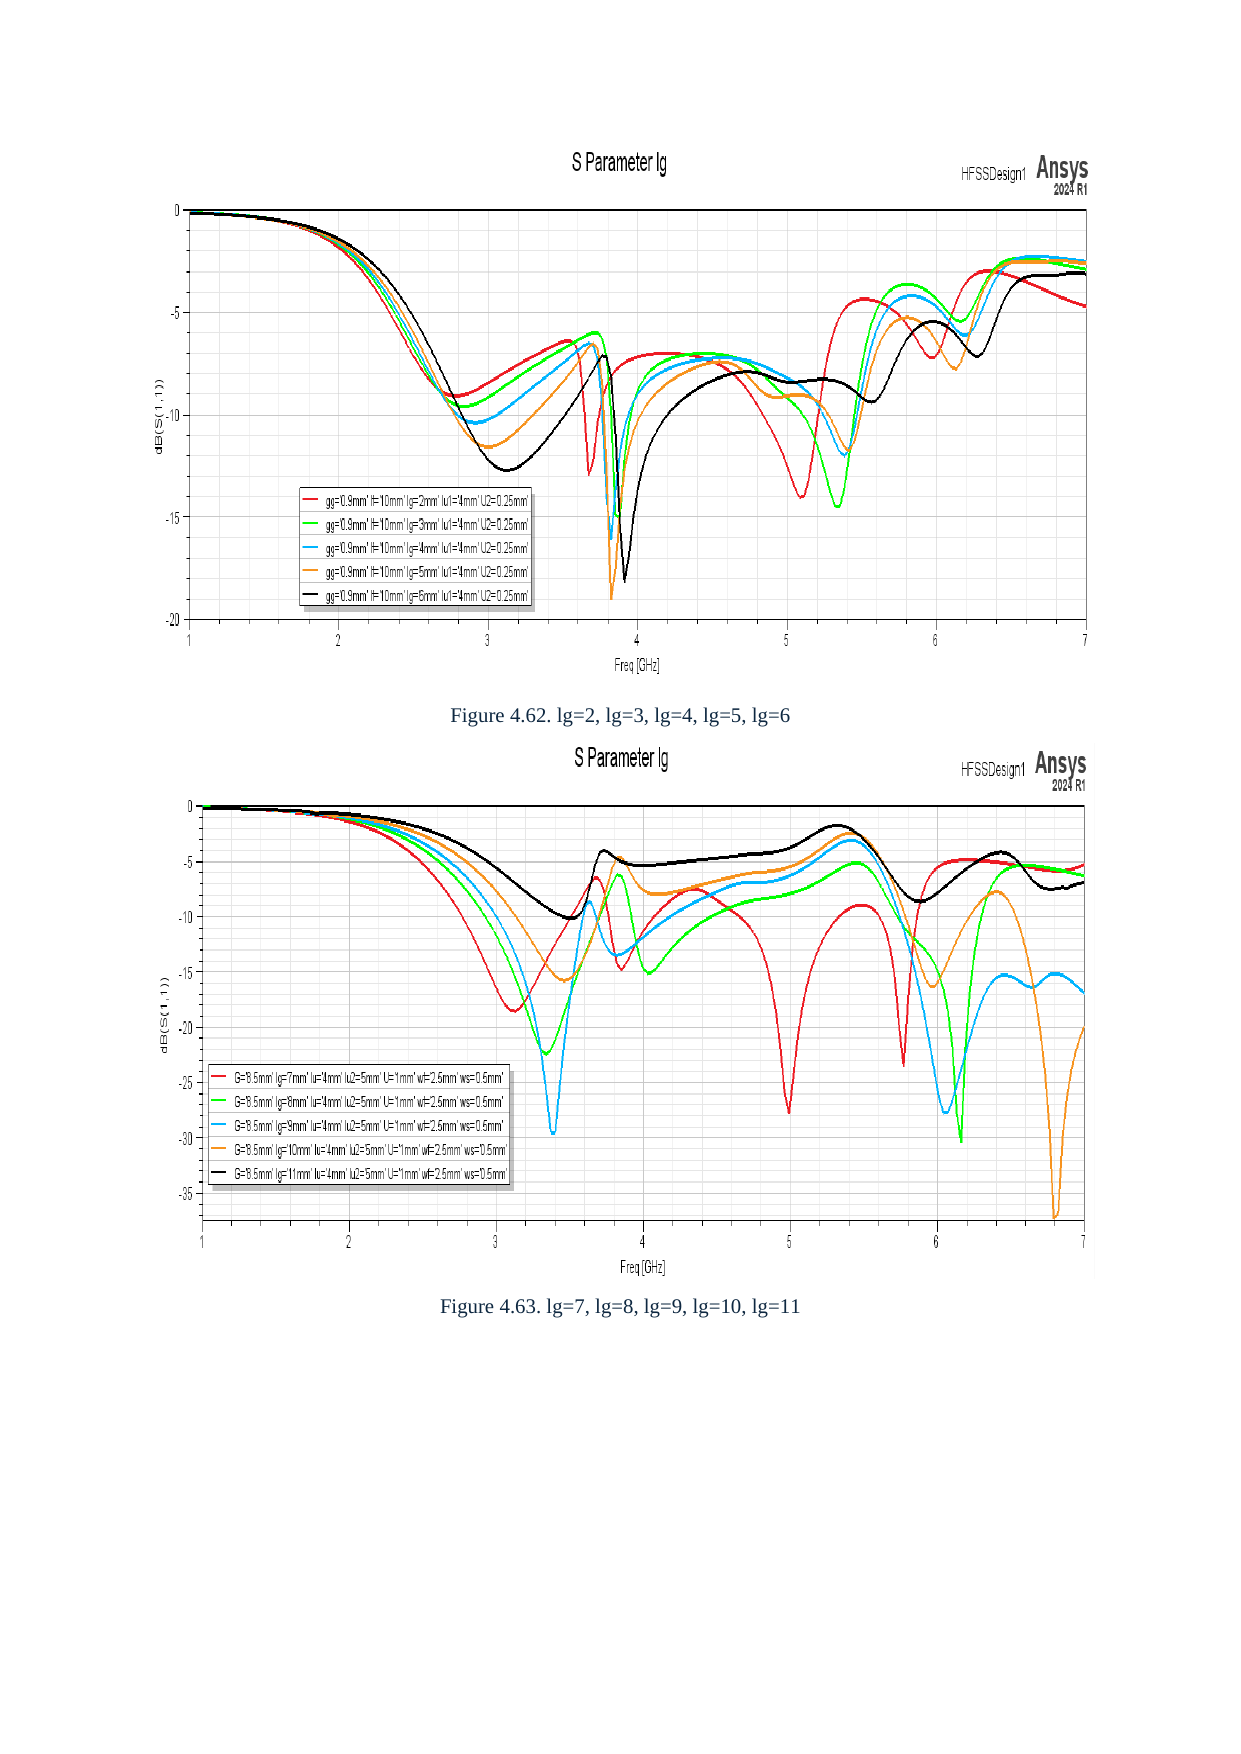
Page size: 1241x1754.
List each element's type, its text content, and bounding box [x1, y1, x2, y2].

picture [150, 743, 1095, 1279]
picture [150, 150, 1095, 678]
